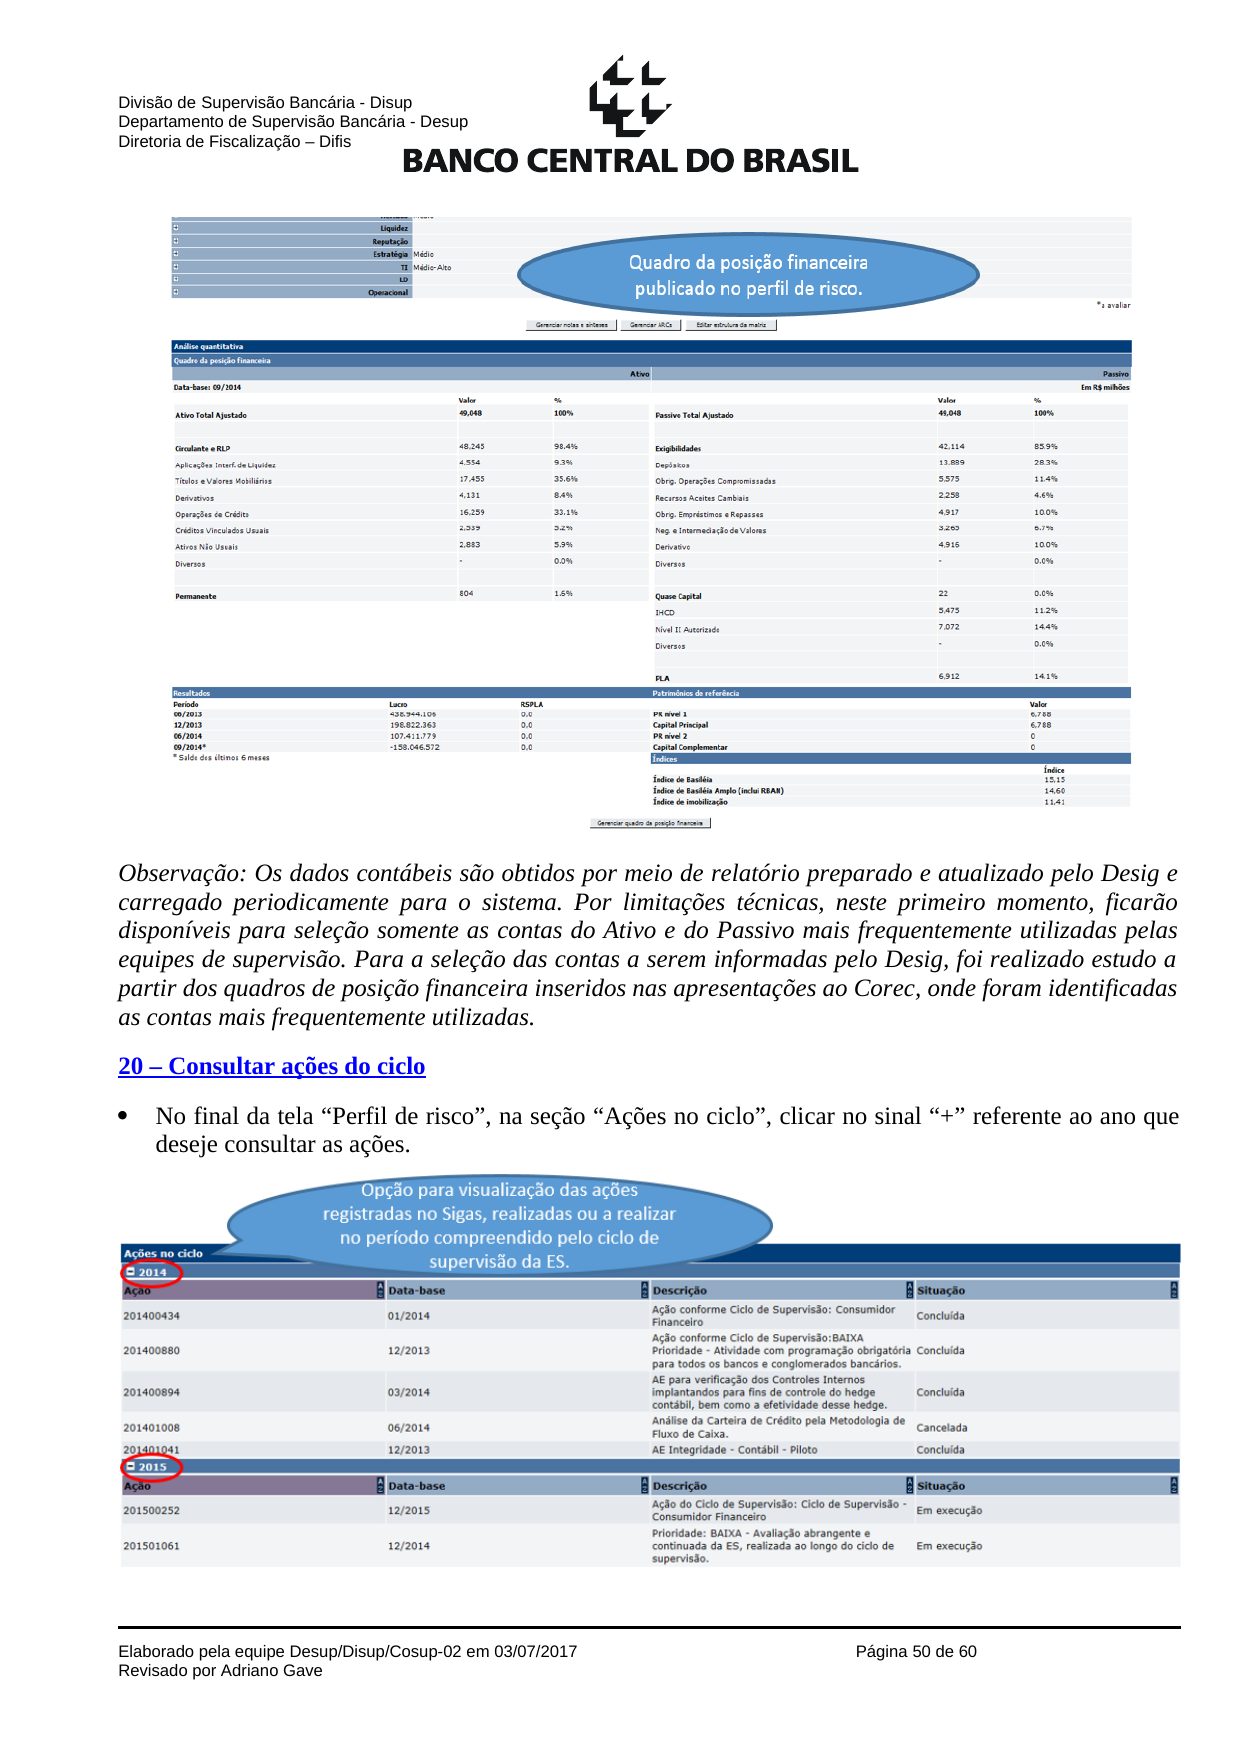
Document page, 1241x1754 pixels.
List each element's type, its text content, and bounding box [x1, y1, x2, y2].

text Observação: Os dados contábeis são obtidos por meio de relatório preparado e atualizado pelo Desig e carregado periodicamente para o sistema. Por limitações técnicas, neste primeiro momento, ficarão disponíveis para seleção somente as contas do Ativo e do Passivo mais frequentemente utilizadas pelas equipes de supervisão. Para a seleção das contas a serem informadas pelo Desig, foi realizado estudo a partir dos quadros de posição financeira inseridos nas apresentações ao Corec, onde foram identificadas as contas mais frequentemente utilizadas. [118, 858, 1181, 1030]
picture [118, 217, 1182, 837]
list No final da tela “Perfil de risco”, na seção “Ações no ciclo”, clicar no sinal “+” referente ao ano que deseje consultar as ações. [118, 1101, 1181, 1158]
text 20 – Consultar ações do ciclo [118, 1051, 1181, 1080]
picture [118, 1170, 1182, 1570]
